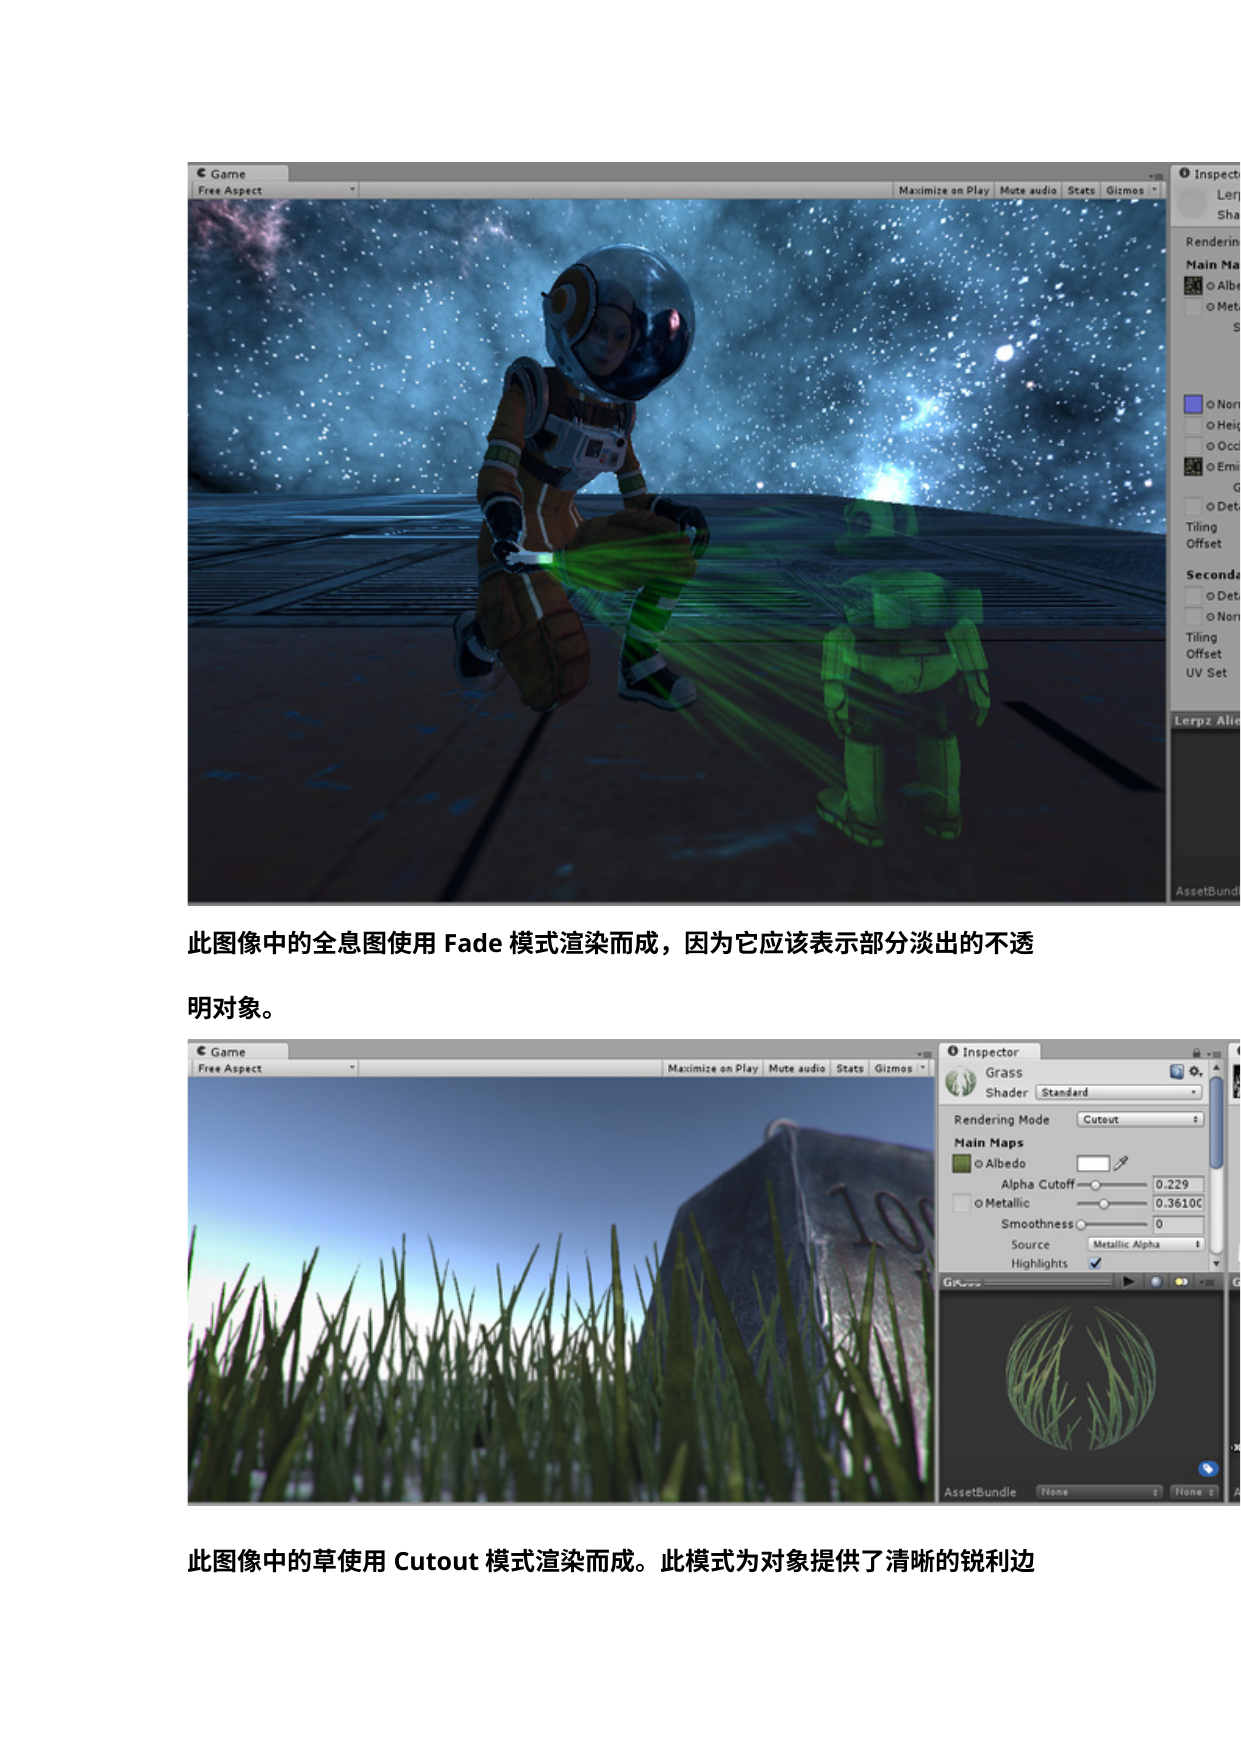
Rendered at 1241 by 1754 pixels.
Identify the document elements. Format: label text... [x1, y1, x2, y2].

picture [187, 1039, 1241, 1506]
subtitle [187, 1506, 1053, 1592]
picture [187, 162, 1241, 906]
